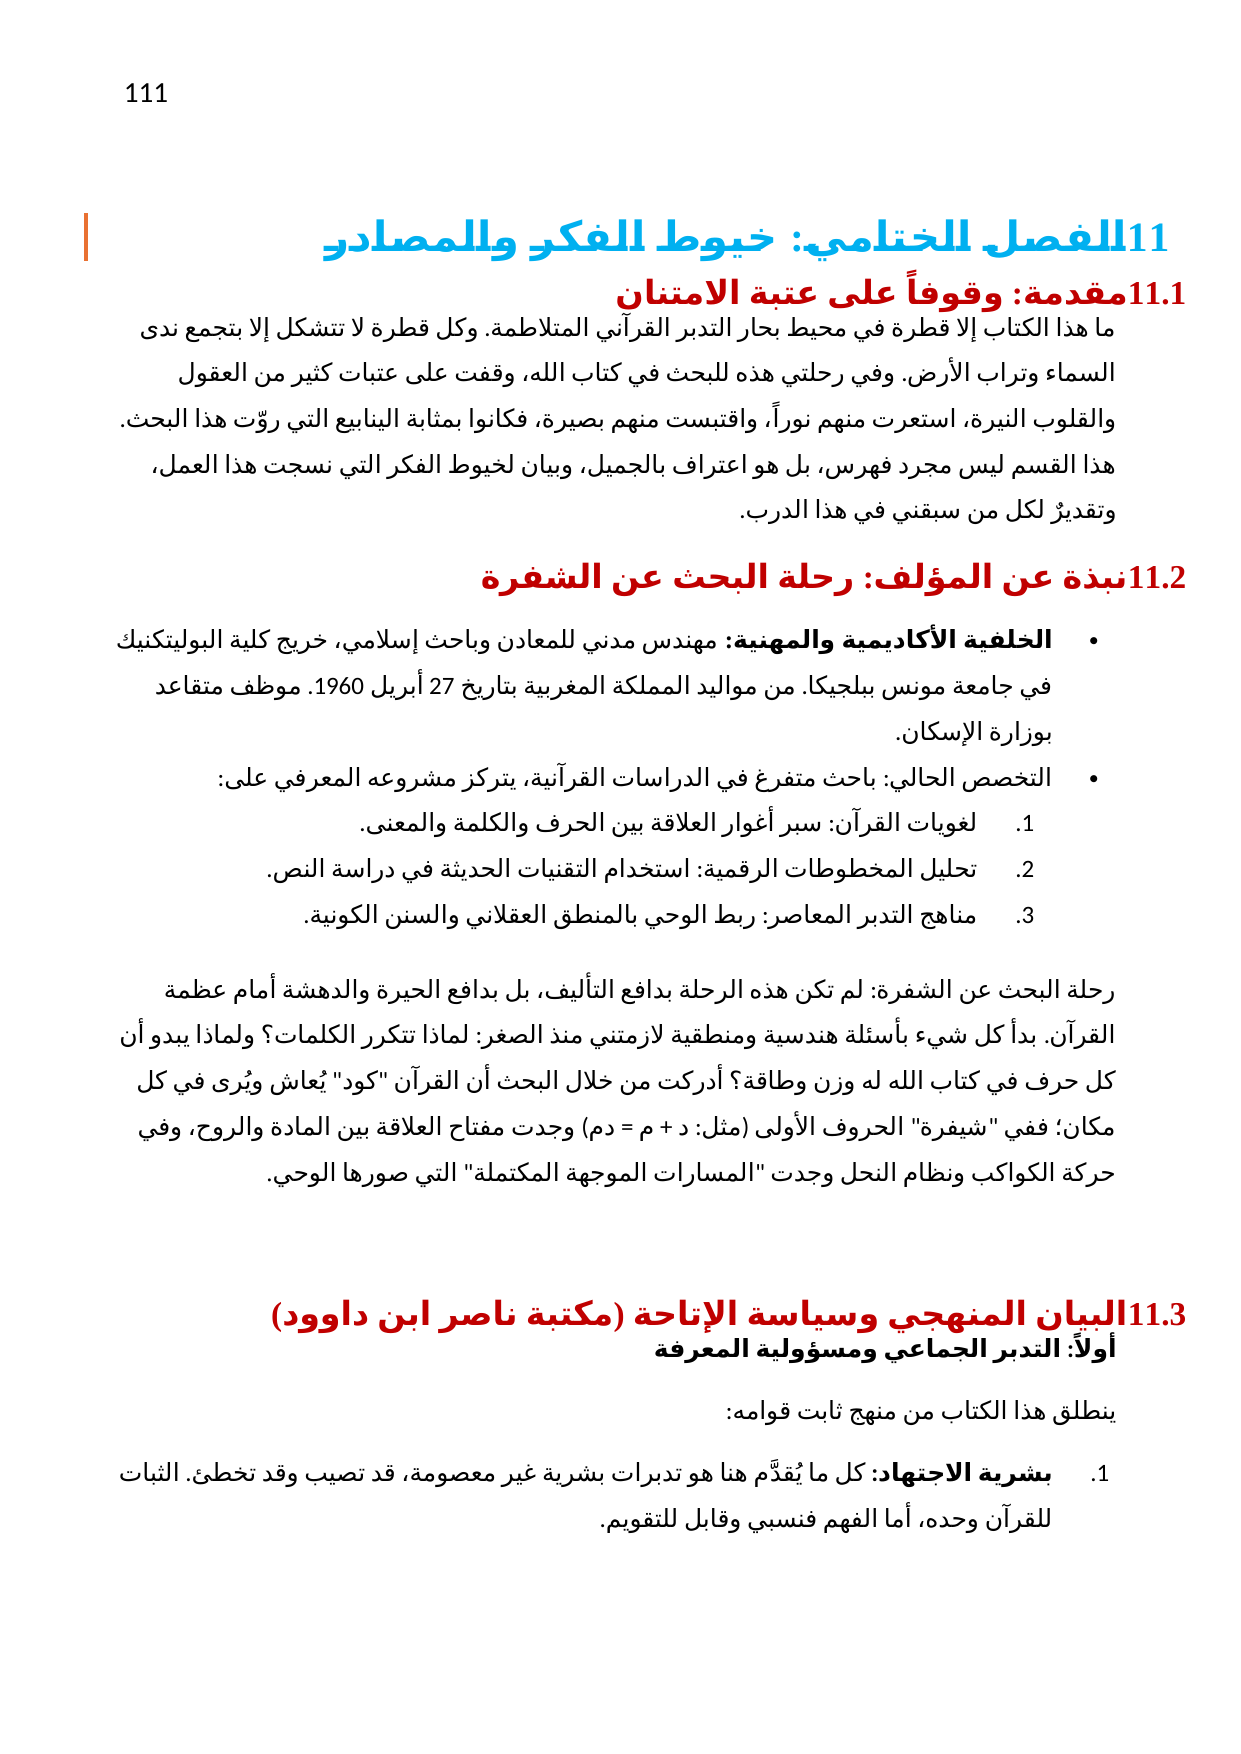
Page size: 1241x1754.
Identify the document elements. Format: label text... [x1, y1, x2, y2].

subtitle نبذة عن المؤلف: رحلة البحث عن الشفرة [112, 557, 1128, 595]
list التخصص الحالي: باحث متفرغ في الدراسات القرآنية، يتركز مشروعه المعرفي على: [112, 762, 1090, 792]
text ما هذا الكتاب إلا قطرة في محيط بحار التدبر القرآني المتلاطمة. وكل قطرة لا تتشكل إلا بتجمع ندى السماء وتراب الأرض. وفي رحلتي هذه للبحث في كتاب الله، وقفت على عتبات كثير من العقول والقلوب النيرة، استعرت منهم نوراً، واقتبست منهم بصيرة، فكانوا بمثابة الينابيع التي روّت هذا البحث. هذا القسم ليس مجرد فهرس، بل هو اعتراف بالجميل، وبيان لخيوط الفكر التي نسجت هذا العمل، وتقديرٌ لكل من سبقني في هذا الدرب. [112, 312, 1117, 525]
subtitle البيان المنهجي وسياسة الإتاحة (مكتبة ناصر ابن داوود) [112, 1294, 1128, 1333]
subtitle مقدمة: وقوفاً على عتبة الامتنان [112, 273, 1128, 312]
text أولاً: التدبر الجماعي ومسؤولية المعرفة [112, 1333, 1117, 1363]
list تحليل المخطوطات الرقمية: استخدام التقنيات الحديثة في دراسة النص. [112, 853, 1015, 884]
list الخلفية الأكاديمية والمهنية: مهندس مدني للمعادن وباحث إسلامي، خريج كلية البوليتكنيك في جامعة مونس ببلجيكا. من مواليد المملكة المغربية بتاريخ 27 أبريل 1960. موظف متقاعد بوزارة الإسكان. [112, 624, 1090, 746]
list بشرية الاجتهاد: كل ما يُقدَّم هنا هو تدبرات بشرية غير معصومة، قد تصيب وقد تخطئ. الثبات للقرآن وحده، أما الفهم فنسبي وقابل للتقويم. [112, 1458, 1090, 1534]
text رحلة البحث عن الشفرة: لم تكن هذه الرحلة بدافع التأليف، بل بدافع الحيرة والدهشة أمام عظمة القرآن. بدأ كل شيء بأسئلة هندسية ومنطقية لازمتني منذ الصغر: لماذا تتكرر الكلمات؟ ولماذا يبدو أن كل حرف في كتاب الله له وزن وطاقة؟ أدركت من خلال البحث أن القرآن "كود" يُعاش ويُرى في كل مكان؛ ففي "شيفرة" الحروف الأولى (مثل: د + م = دم) وجدت مفتاح العلاقة بين المادة والروح، وفي حركة الكواكب ونظام النحل وجدت "المسارات الموجهة المكتملة" التي صورها الوحي. [112, 974, 1117, 1187]
list لغويات القرآن: سبر أغوار العلاقة بين الحرف والكلمة والمعنى. [112, 807, 1015, 838]
text ينطلق هذا الكتاب من منهج ثابت قوامه: [112, 1395, 1117, 1426]
subtitle الفصل الختامي: خيوط الفكر والمصادر [88, 213, 1128, 261]
list مناهج التدبر المعاصر: ربط الوحي بالمنطق العقلاني والسنن الكونية. [112, 899, 1015, 929]
